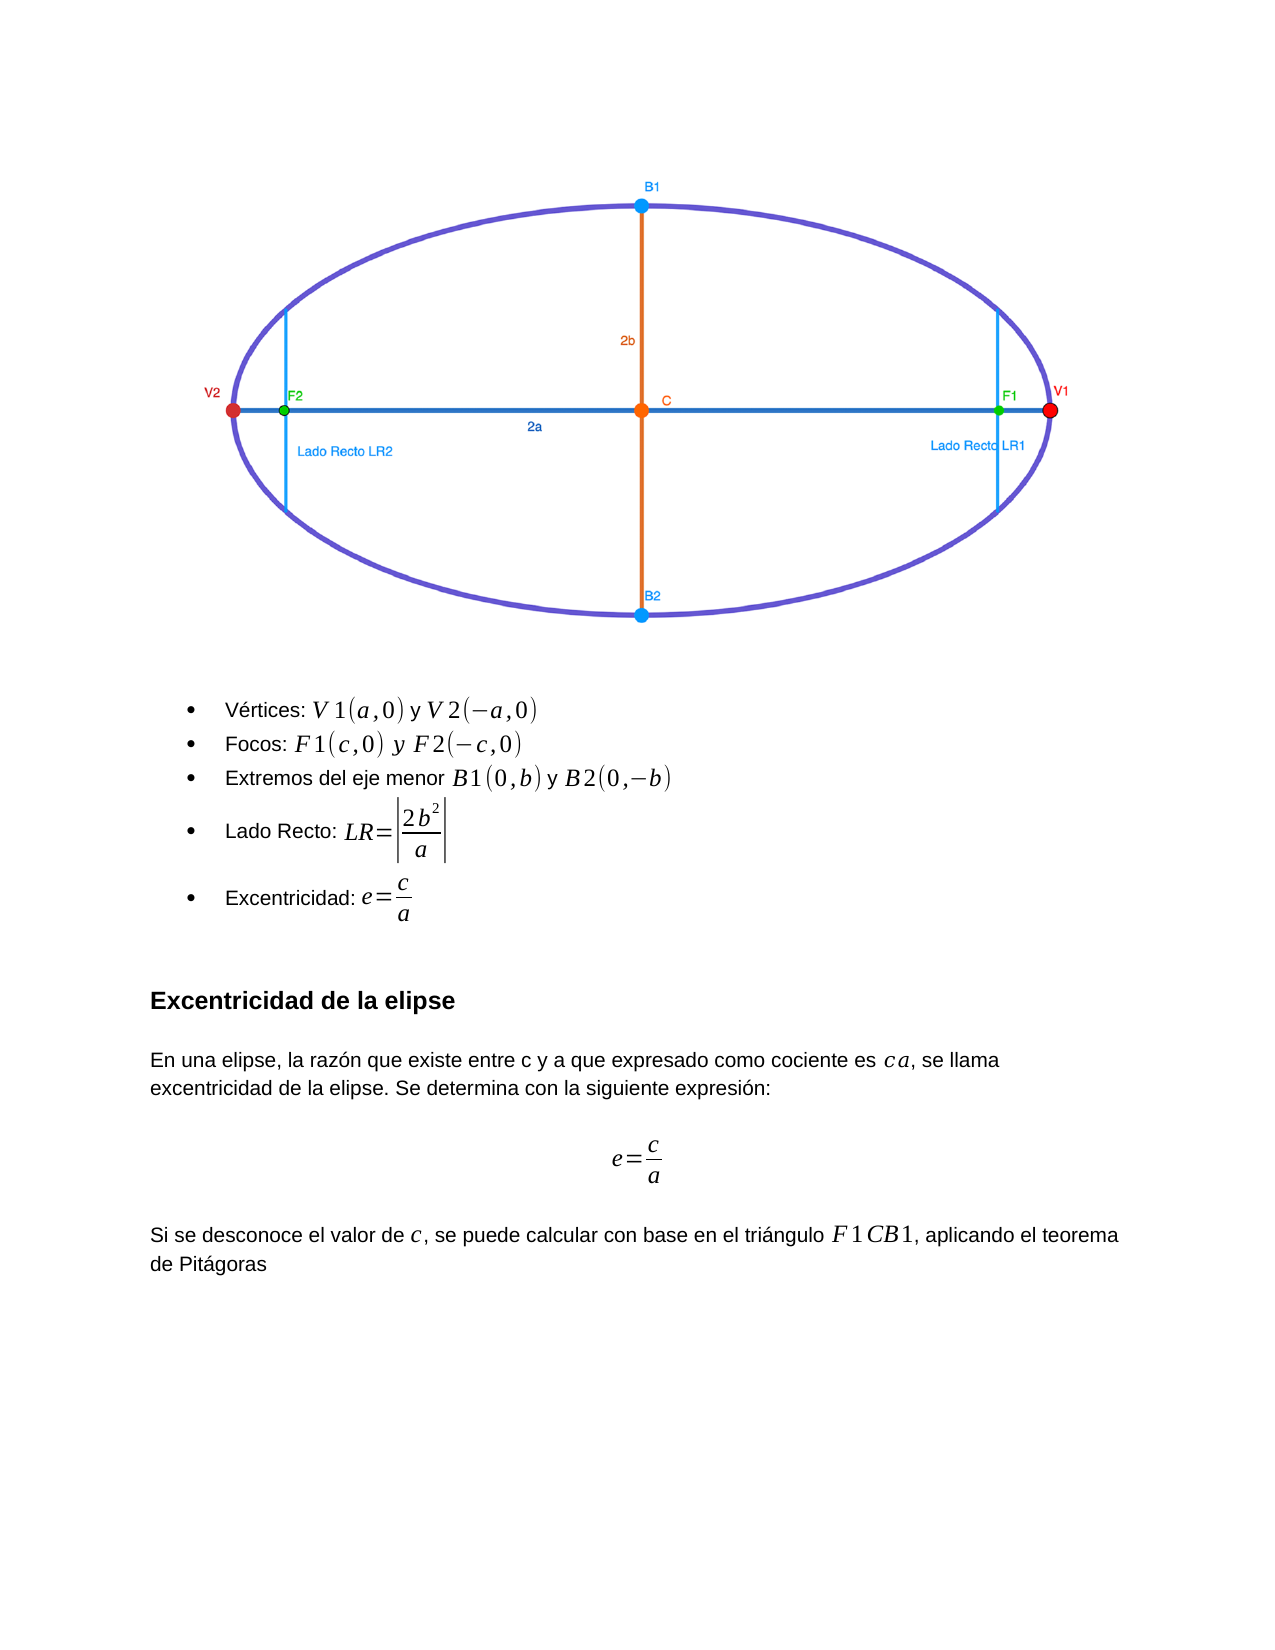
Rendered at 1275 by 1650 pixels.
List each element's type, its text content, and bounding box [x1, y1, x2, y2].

list Lado Recto: [187, 796, 1125, 865]
list Excentricidad: [187, 869, 1125, 928]
text En una elipse, la razón que existe entre c y a que expresado como cociente es 𝑐𝑎, se llama excentricidad de la elipse. Se determina con la siguiente expresión: [150, 1047, 1125, 1099]
list Focos: 𝑦 [187, 729, 1125, 759]
picture [192, 150, 1083, 652]
text Si se desconoce el valor de , se puede calcular con base en el triángulo , aplicando el teorema de Pitágoras [150, 1221, 1125, 1276]
list Extremos del eje menor y [187, 763, 1125, 793]
list Vértices: y [187, 695, 1125, 725]
text Excentricidad de la elipse [150, 986, 1125, 1015]
